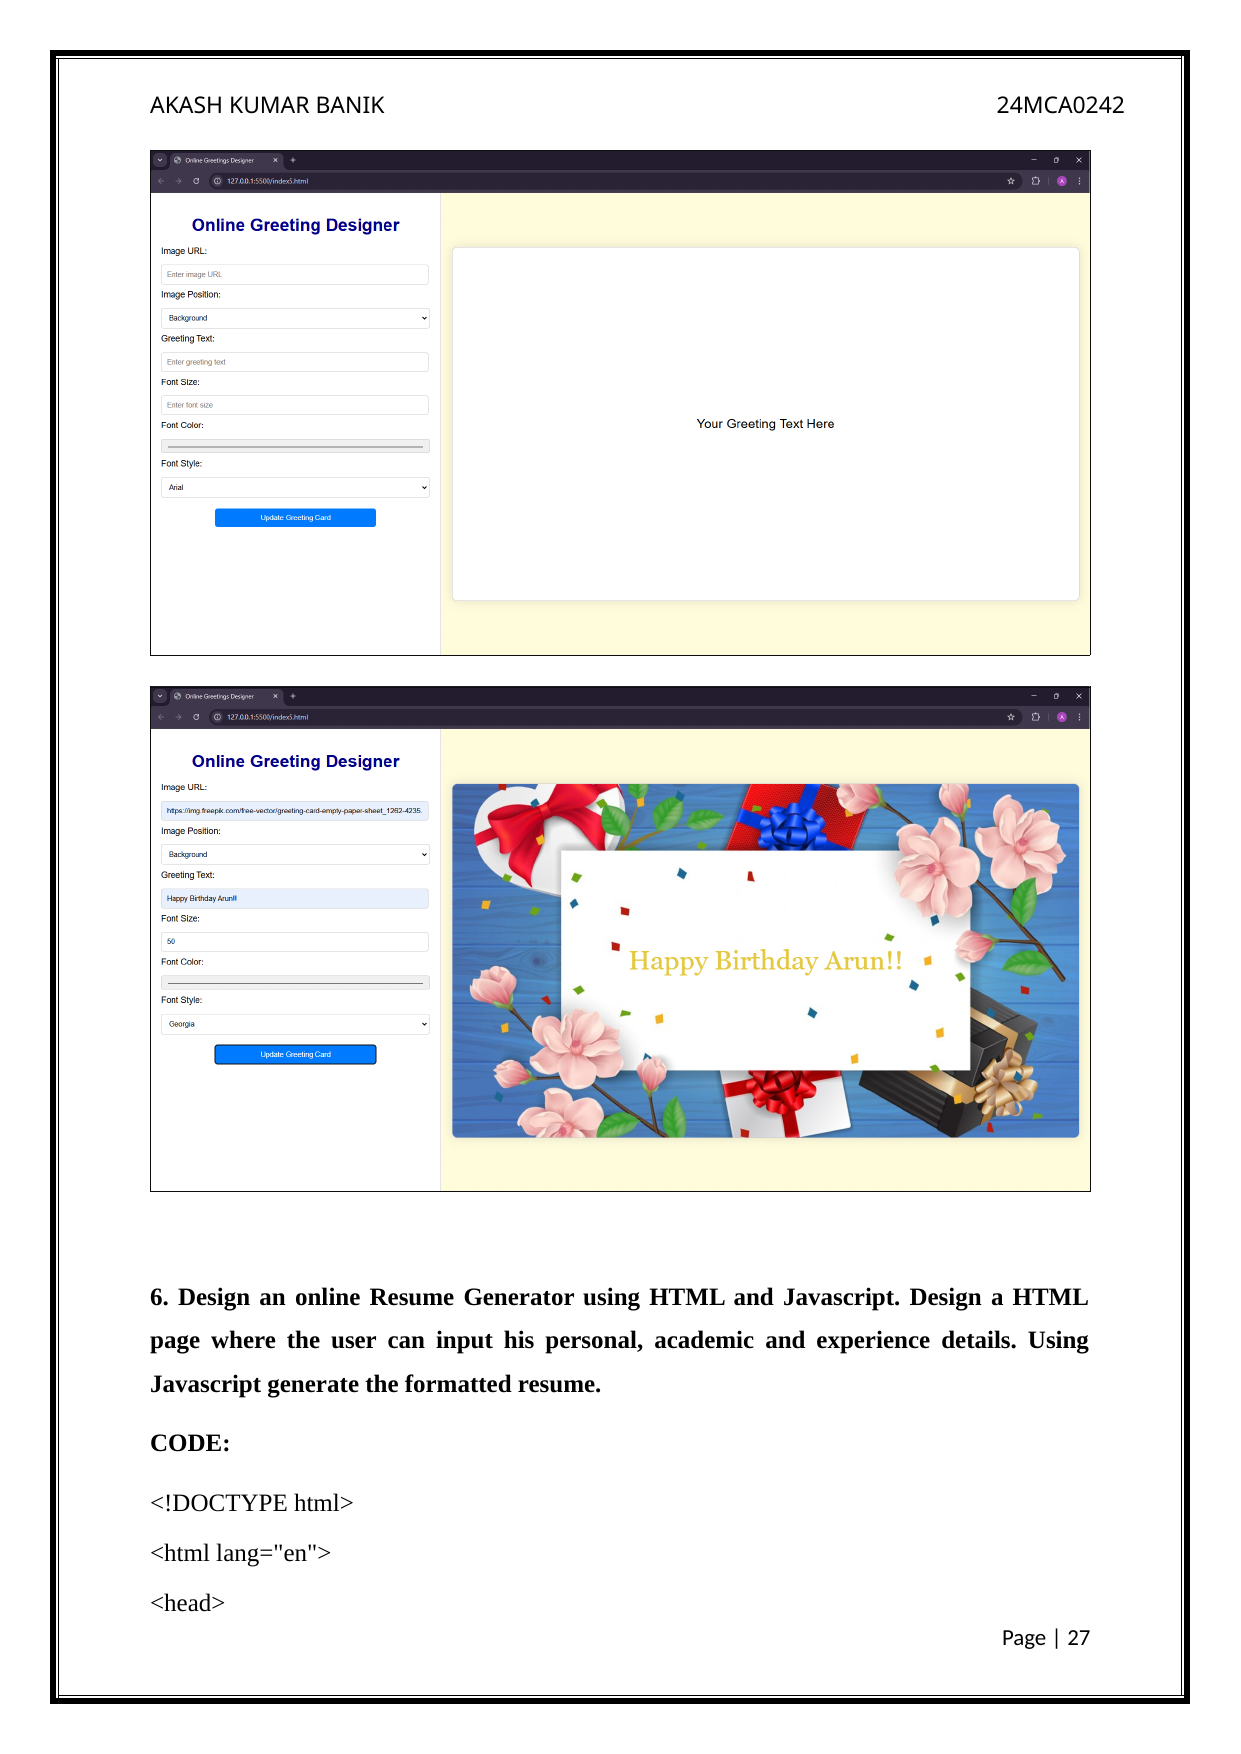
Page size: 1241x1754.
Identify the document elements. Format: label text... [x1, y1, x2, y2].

picture [151, 151, 1090, 655]
picture [151, 688, 1090, 1191]
text <head> [150, 1588, 1090, 1616]
text <html lang="en"> [150, 1538, 1090, 1567]
text CODE: [150, 1428, 1090, 1457]
text 6. Design an online Resume Generator using HTML and Javascript. Design a HTML page where the user can input his personal, academic and experience details. Using Javascript generate the formatted resume. [150, 1282, 1090, 1397]
text <!DOCTYPE html> [150, 1488, 1090, 1517]
